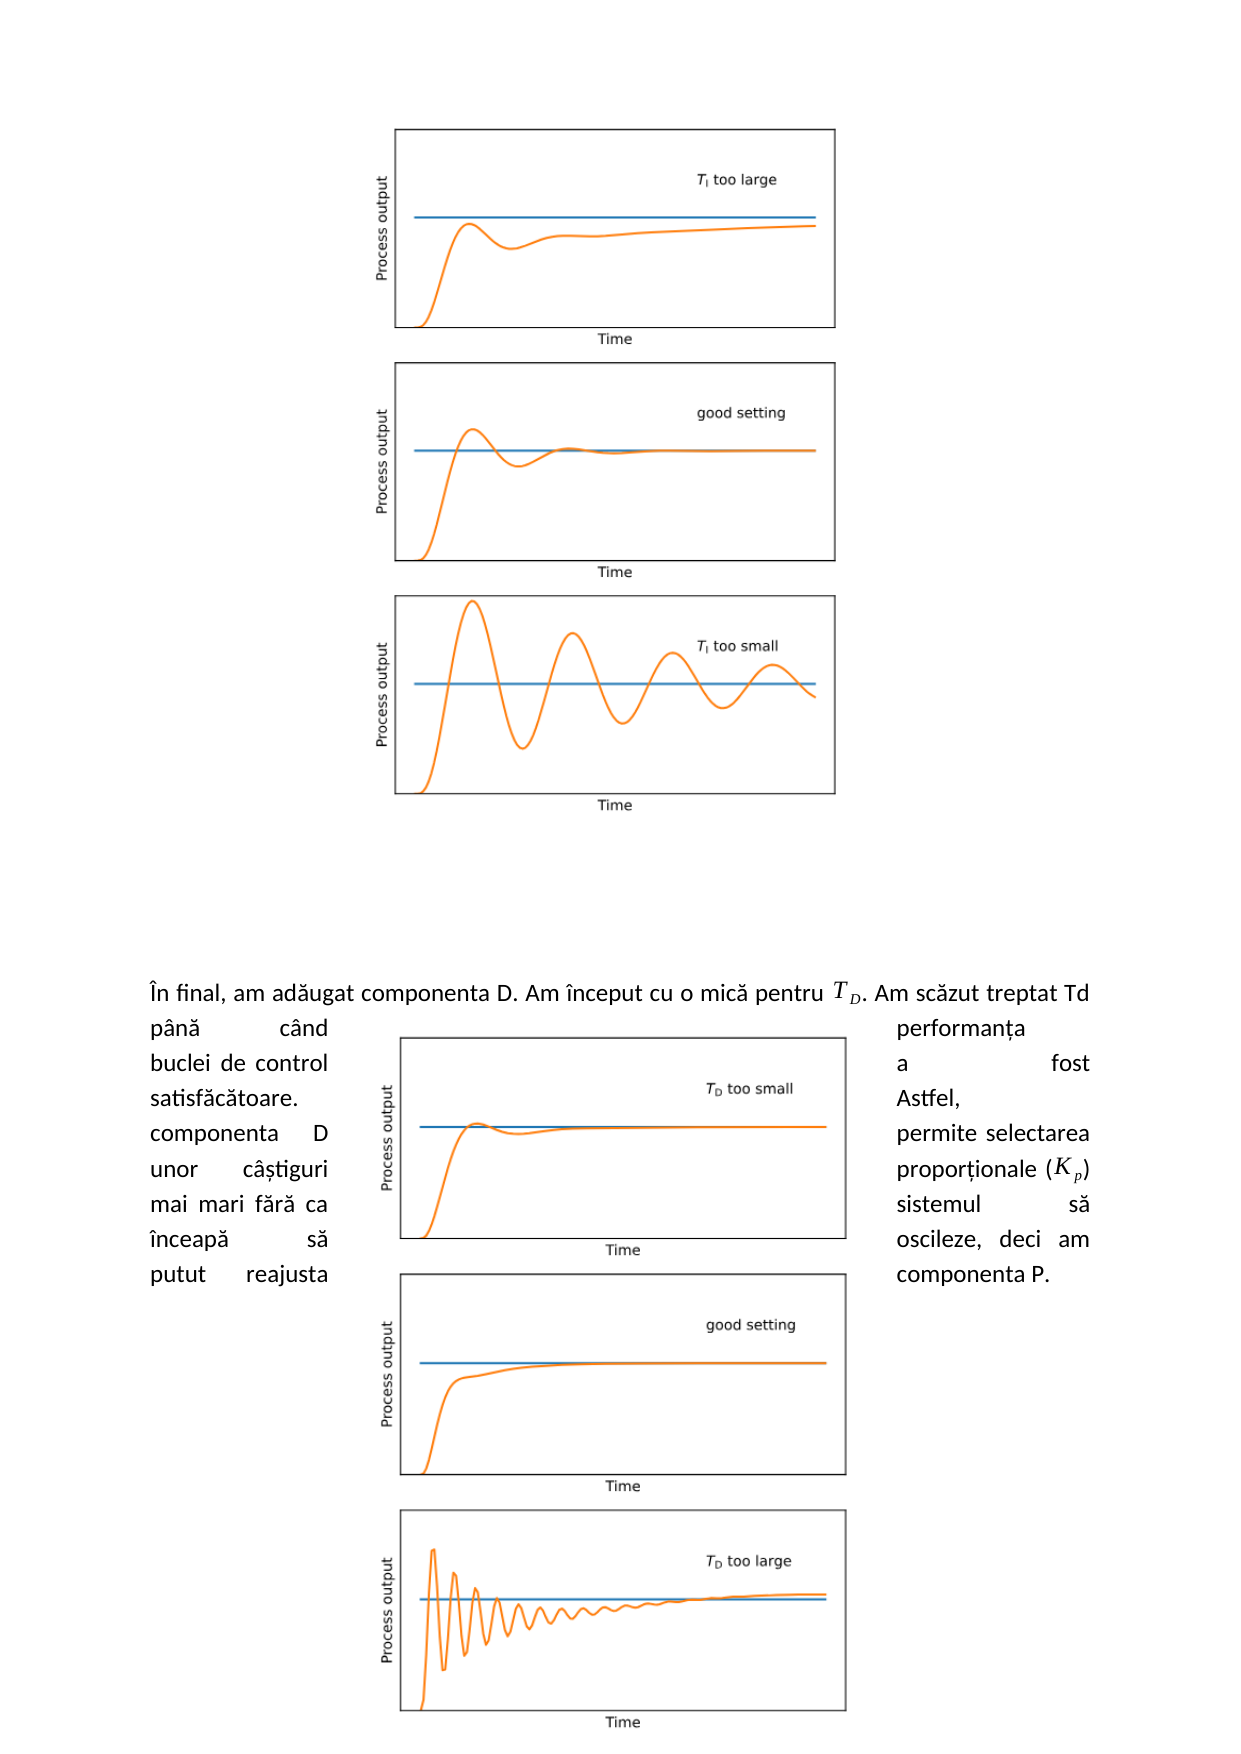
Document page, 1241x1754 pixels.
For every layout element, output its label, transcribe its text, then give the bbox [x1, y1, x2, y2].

picture [336, 109, 887, 827]
picture [347, 1015, 878, 1754]
text În final, am adăugat componenta D. Am început cu o mică pentru . Am scăzut treptat Td până când performanța buclei de control a fost satisfăcătoare. Astfel, componenta D permite selectarea unor câștiguri proporționale () mai mari fără ca sistemul să înceapă să oscileze, deci am putut reajusta componenta P. [150, 977, 1090, 1289]
